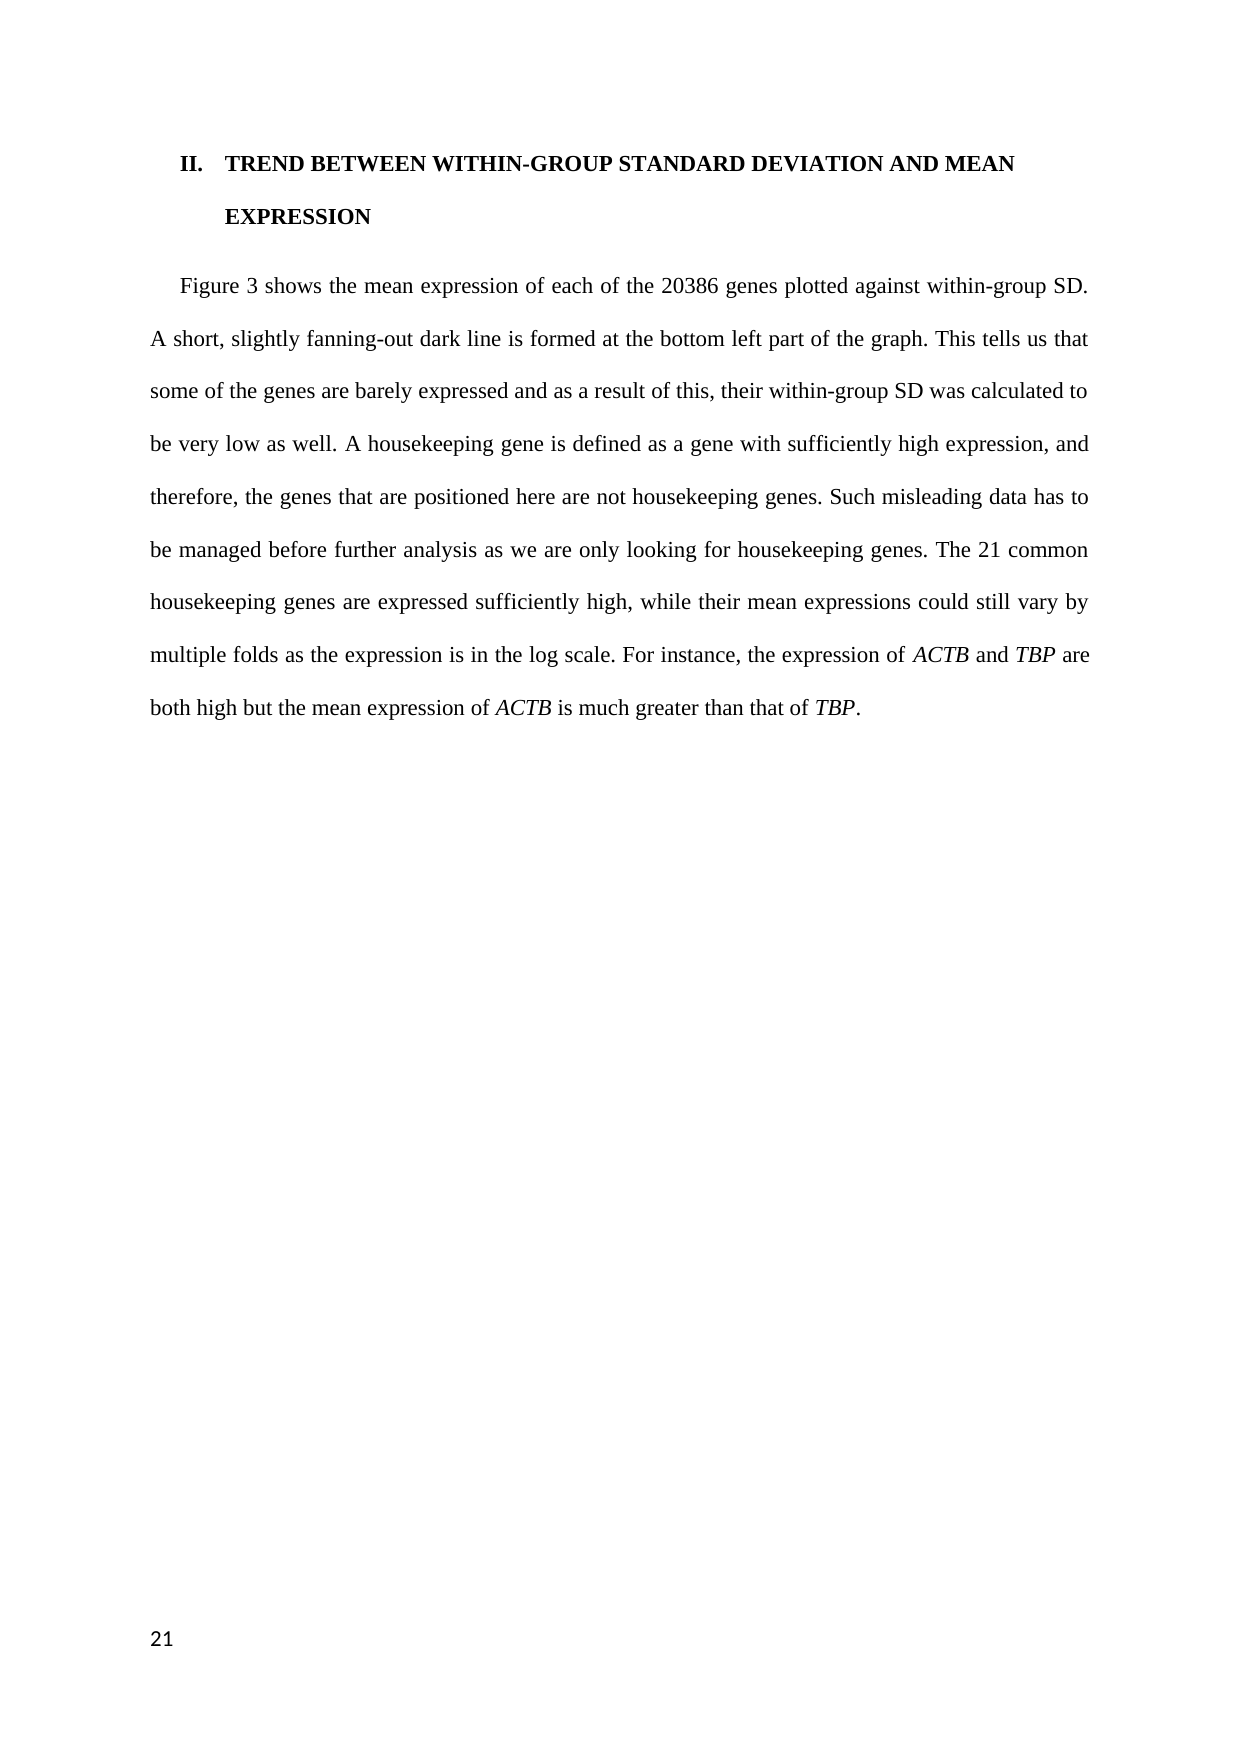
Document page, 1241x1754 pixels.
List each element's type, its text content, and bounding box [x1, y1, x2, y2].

subtitle trend between within-group standard deviation and mean expression [179, 150, 1090, 229]
text Figure 3 shows the mean expression of each of the 20386 genes plotted against within-group SD. A short, slightly fanning-out dark line is formed at the bottom left part of the graph. This tells us that some of the genes are barely expressed and as a result of this, their within-group SD was calculated to be very low as well. A housekeeping gene is defined as a gene with sufficiently high expression, and therefore, the genes that are positioned here are not housekeeping genes. Such misleading data has to be managed before further analysis as we are only looking for housekeeping genes. The 21 common housekeeping genes are expressed sufficiently high, while their mean expressions could still vary by multiple folds as the expression is in the log scale. For instance, the expression of ACTB and TBP are both high but the mean expression of ACTB is much greater than that of TBP. [150, 272, 1090, 720]
